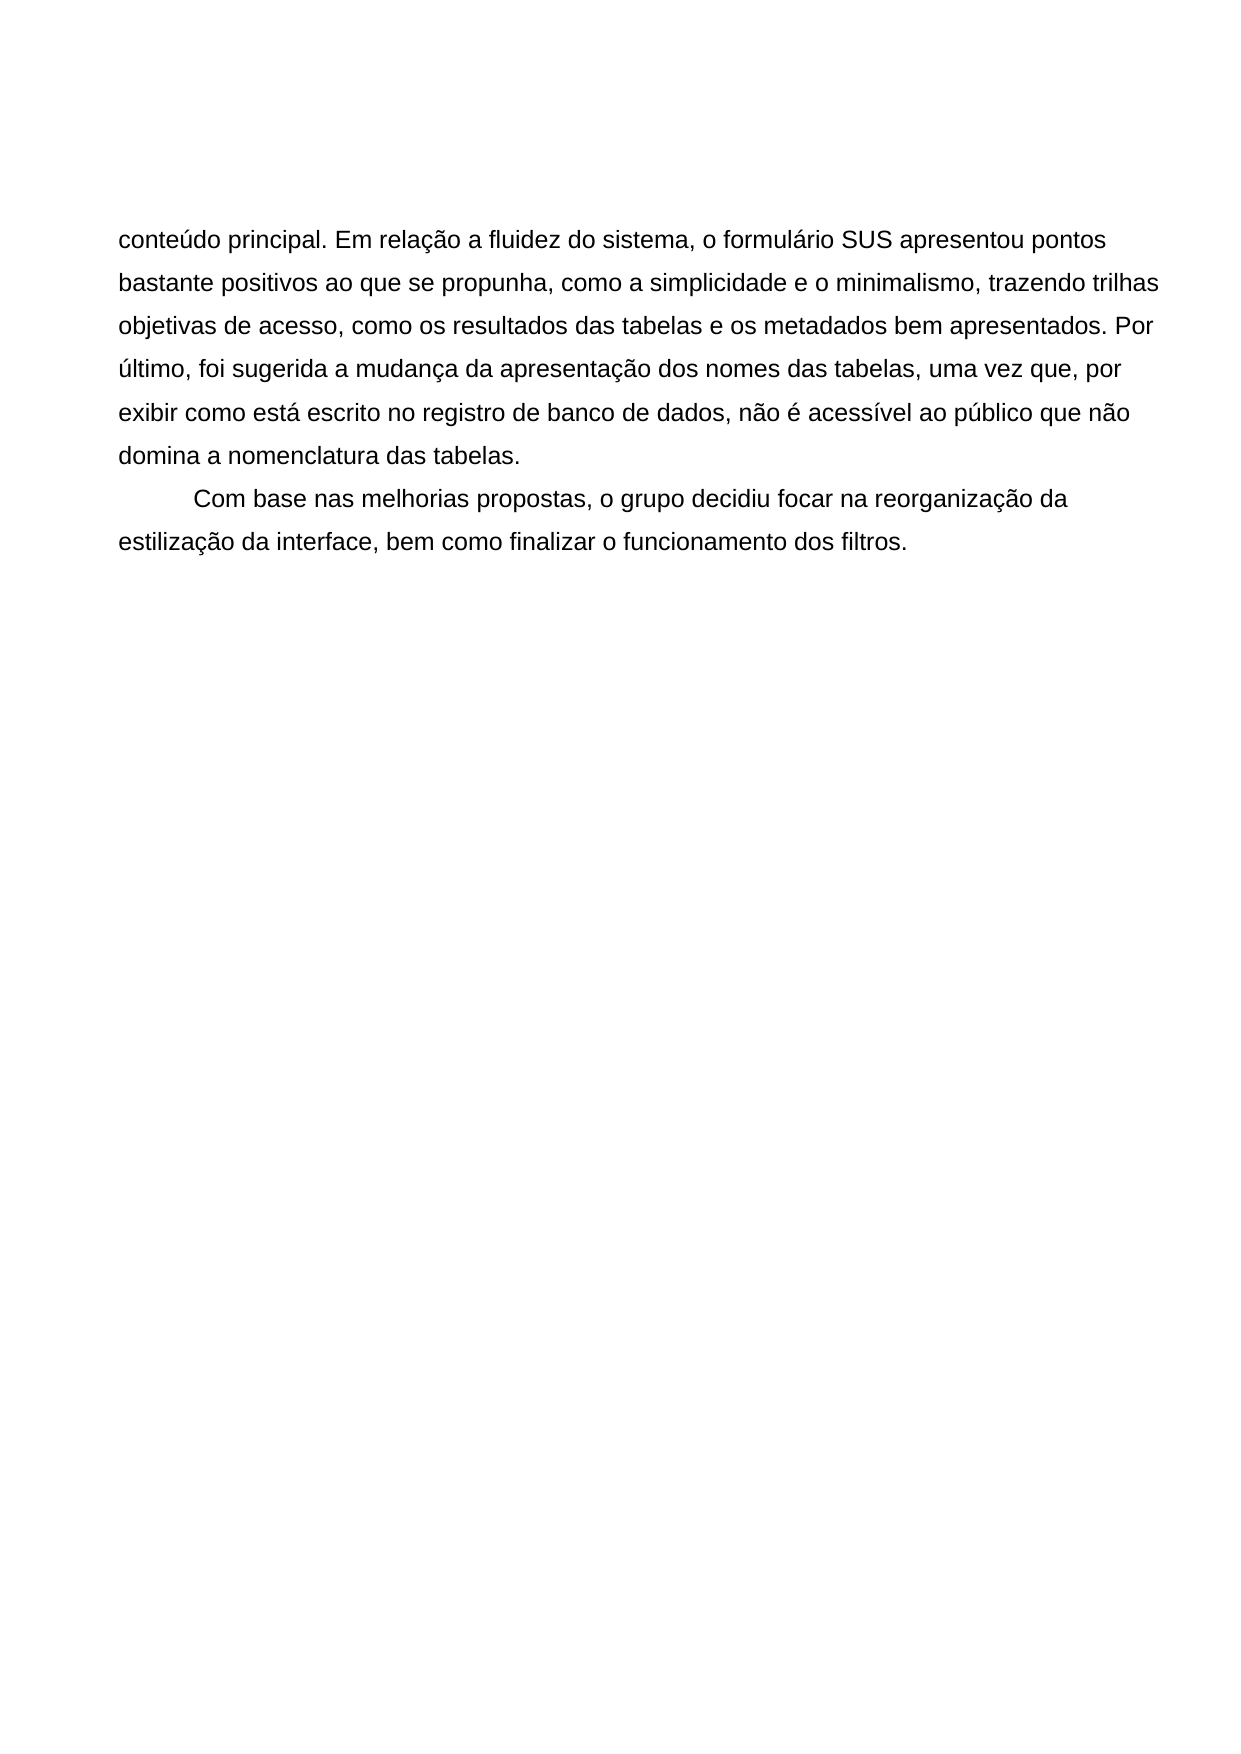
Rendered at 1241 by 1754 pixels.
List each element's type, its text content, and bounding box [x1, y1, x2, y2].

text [118, 225, 1165, 469]
text Com base nas melhorias propostas, o grupo decidiu focar na reorganização da estilização da interface, bem como finalizar o funcionamento dos filtros. [118, 484, 1165, 556]
